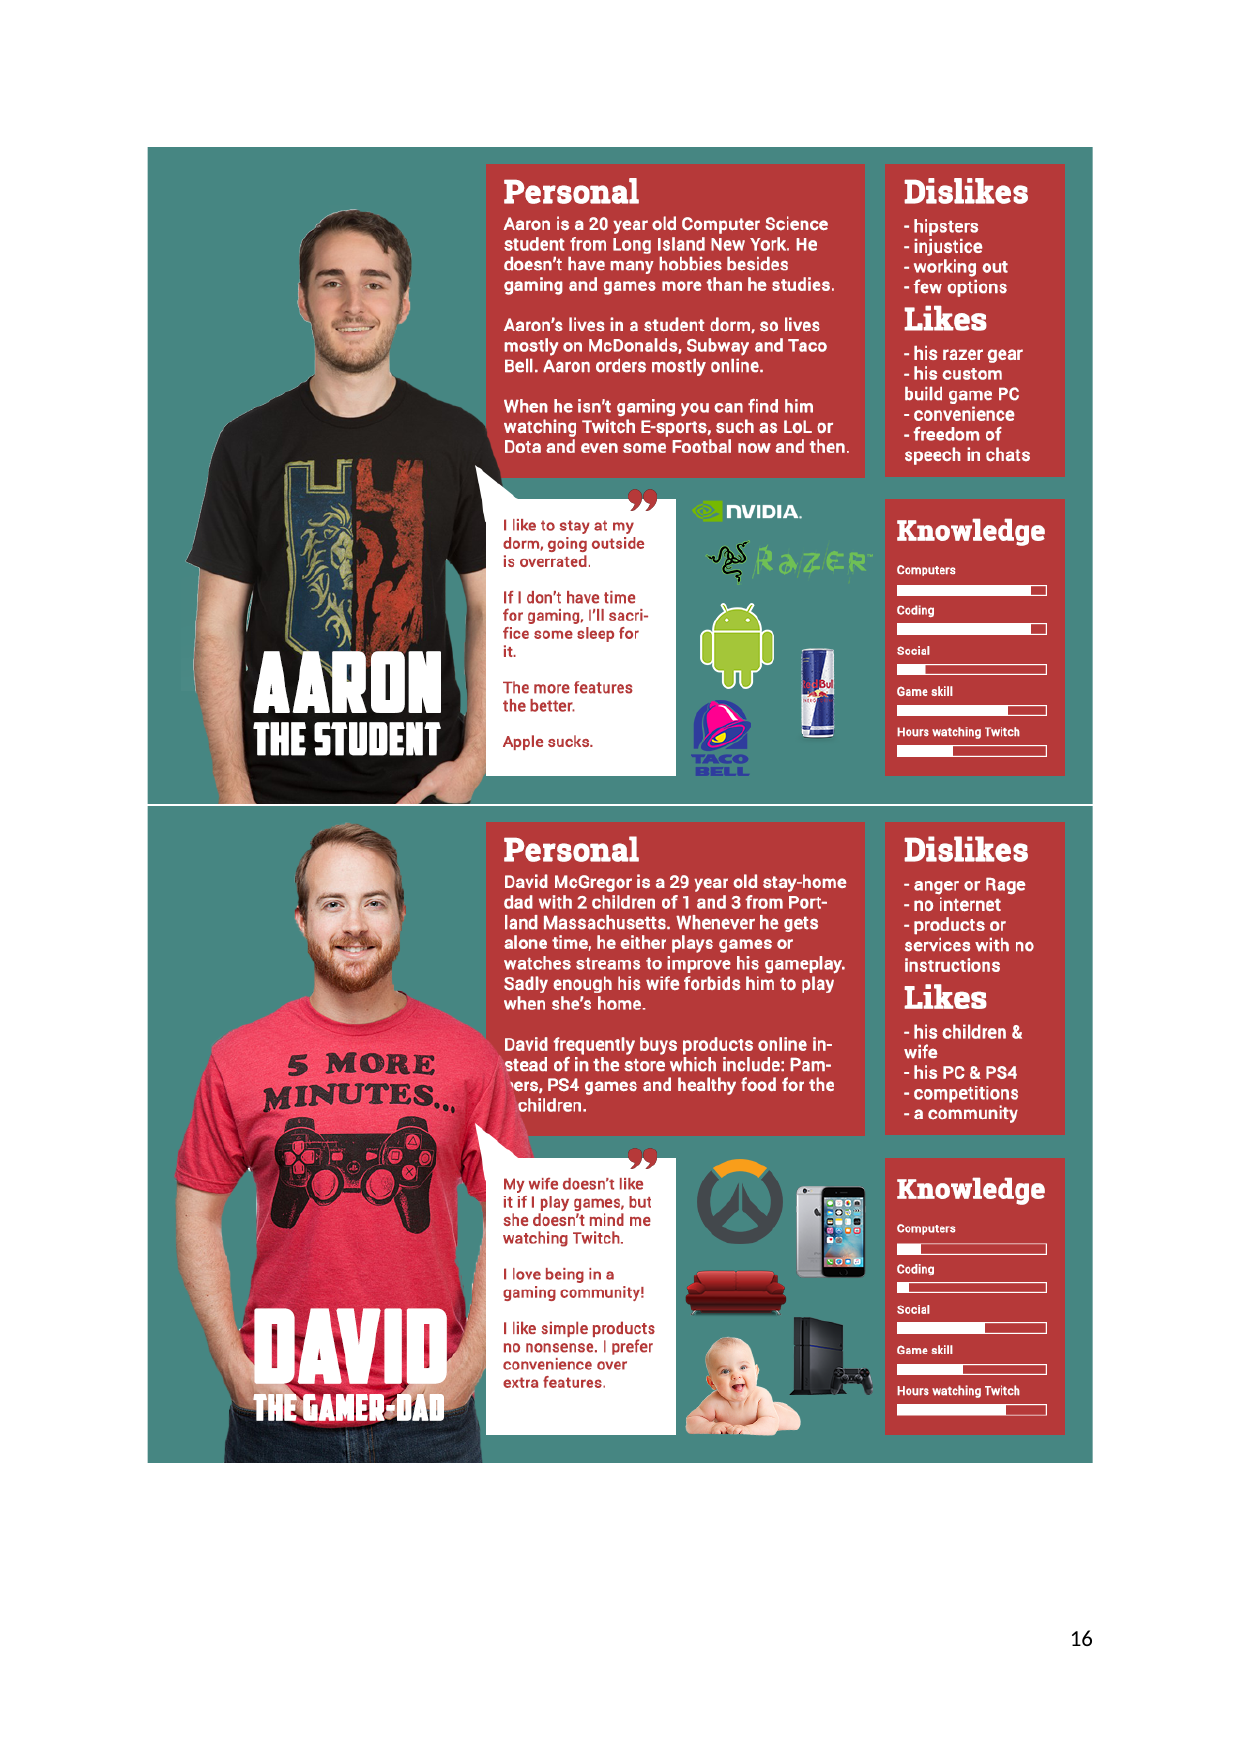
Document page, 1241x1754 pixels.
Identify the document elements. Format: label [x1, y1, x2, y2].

picture [147, 806, 1093, 1463]
picture [147, 147, 1093, 804]
